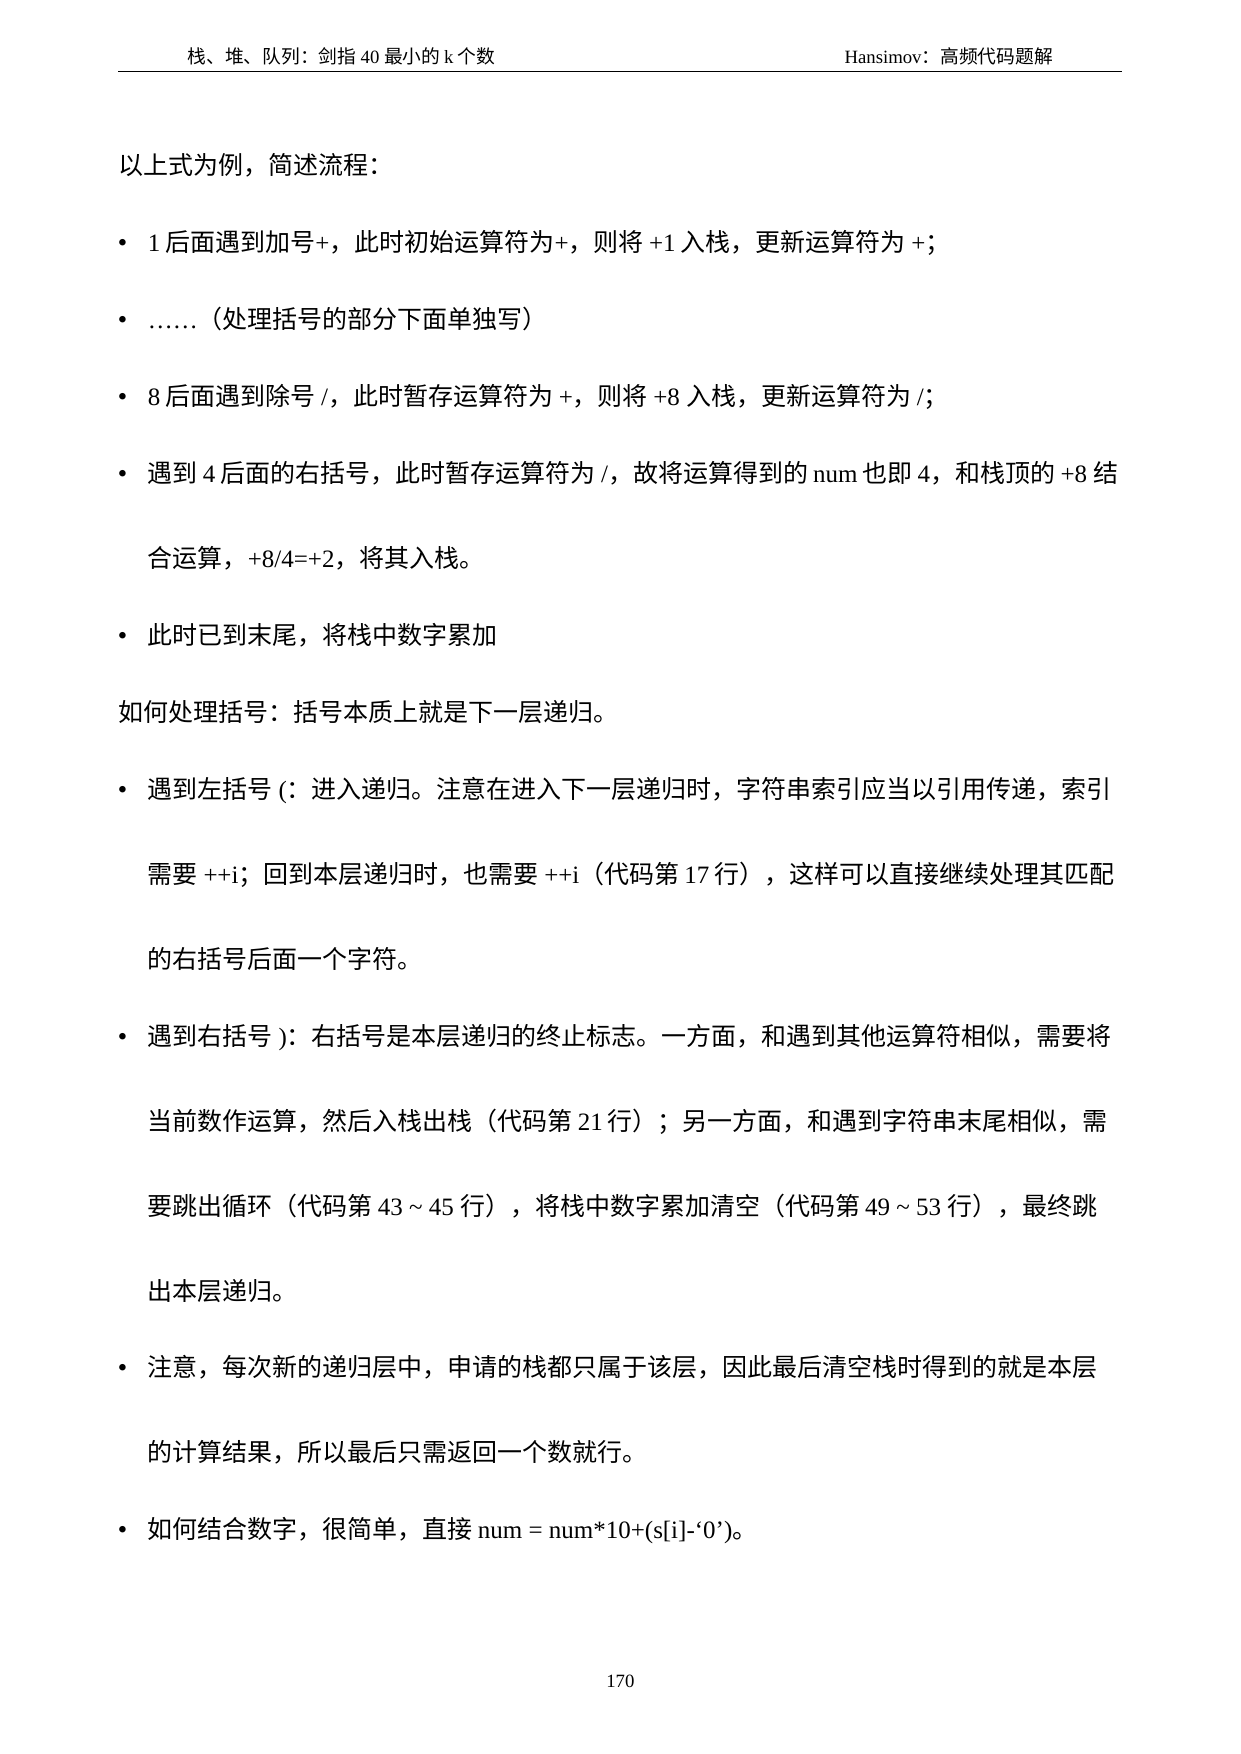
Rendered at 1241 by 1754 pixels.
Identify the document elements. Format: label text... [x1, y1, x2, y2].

list 如何处理括号：括号本质上就是下一层递归。 [118, 677, 1122, 744]
text 遇到4后面的右括号，此时暂存运算符为 /，故将运算得到的num也即4，和栈顶的 +8 结合运算，+8/4=+2，将其入栈。 [118, 438, 1122, 591]
text 此时已到末尾，将栈中数字累加 [118, 600, 1122, 668]
text 如何结合数字，很简单，直接num = num*10+(s[i]-‘0’)。 [118, 1494, 1122, 1562]
text 8后面遇到除号 /，此时暂存运算符为 +，则将 +8 入栈，更新运算符为 /； [118, 361, 1122, 429]
text 以上式为例，简述流程： [118, 130, 1122, 198]
text 遇到右括号 )：右括号是本层递归的终止标志。一方面，和遇到其他运算符相似，需要将当前数作运算，然后入栈出栈（代码第21行）；另一方面，和遇到字符串末尾相似，需要跳出循环（代码第43 ~ 45 行），将栈中数字累加清空（代码第49 ~ 53 行），最终跳出本层递归。 [118, 1000, 1122, 1323]
text 注意，每次新的递归层中，申请的栈都只属于该层，因此最后清空栈时得到的就是本层的计算结果，所以最后只需返回一个数就行。 [118, 1332, 1122, 1485]
text ……（处理括号的部分下面单独写） [118, 284, 1122, 352]
text 1后面遇到加号+，此时初始运算符为+，则将 +1入栈，更新运算符为 +； [118, 207, 1122, 275]
text 遇到左括号 (：进入递归。注意在进入下一层递归时，字符串索引应当以引用传递，索引需要 ++i；回到本层递归时，也需要 ++i（代码第17行），这样可以直接继续处理其匹配的右括号后面一个字符。 [118, 754, 1122, 991]
